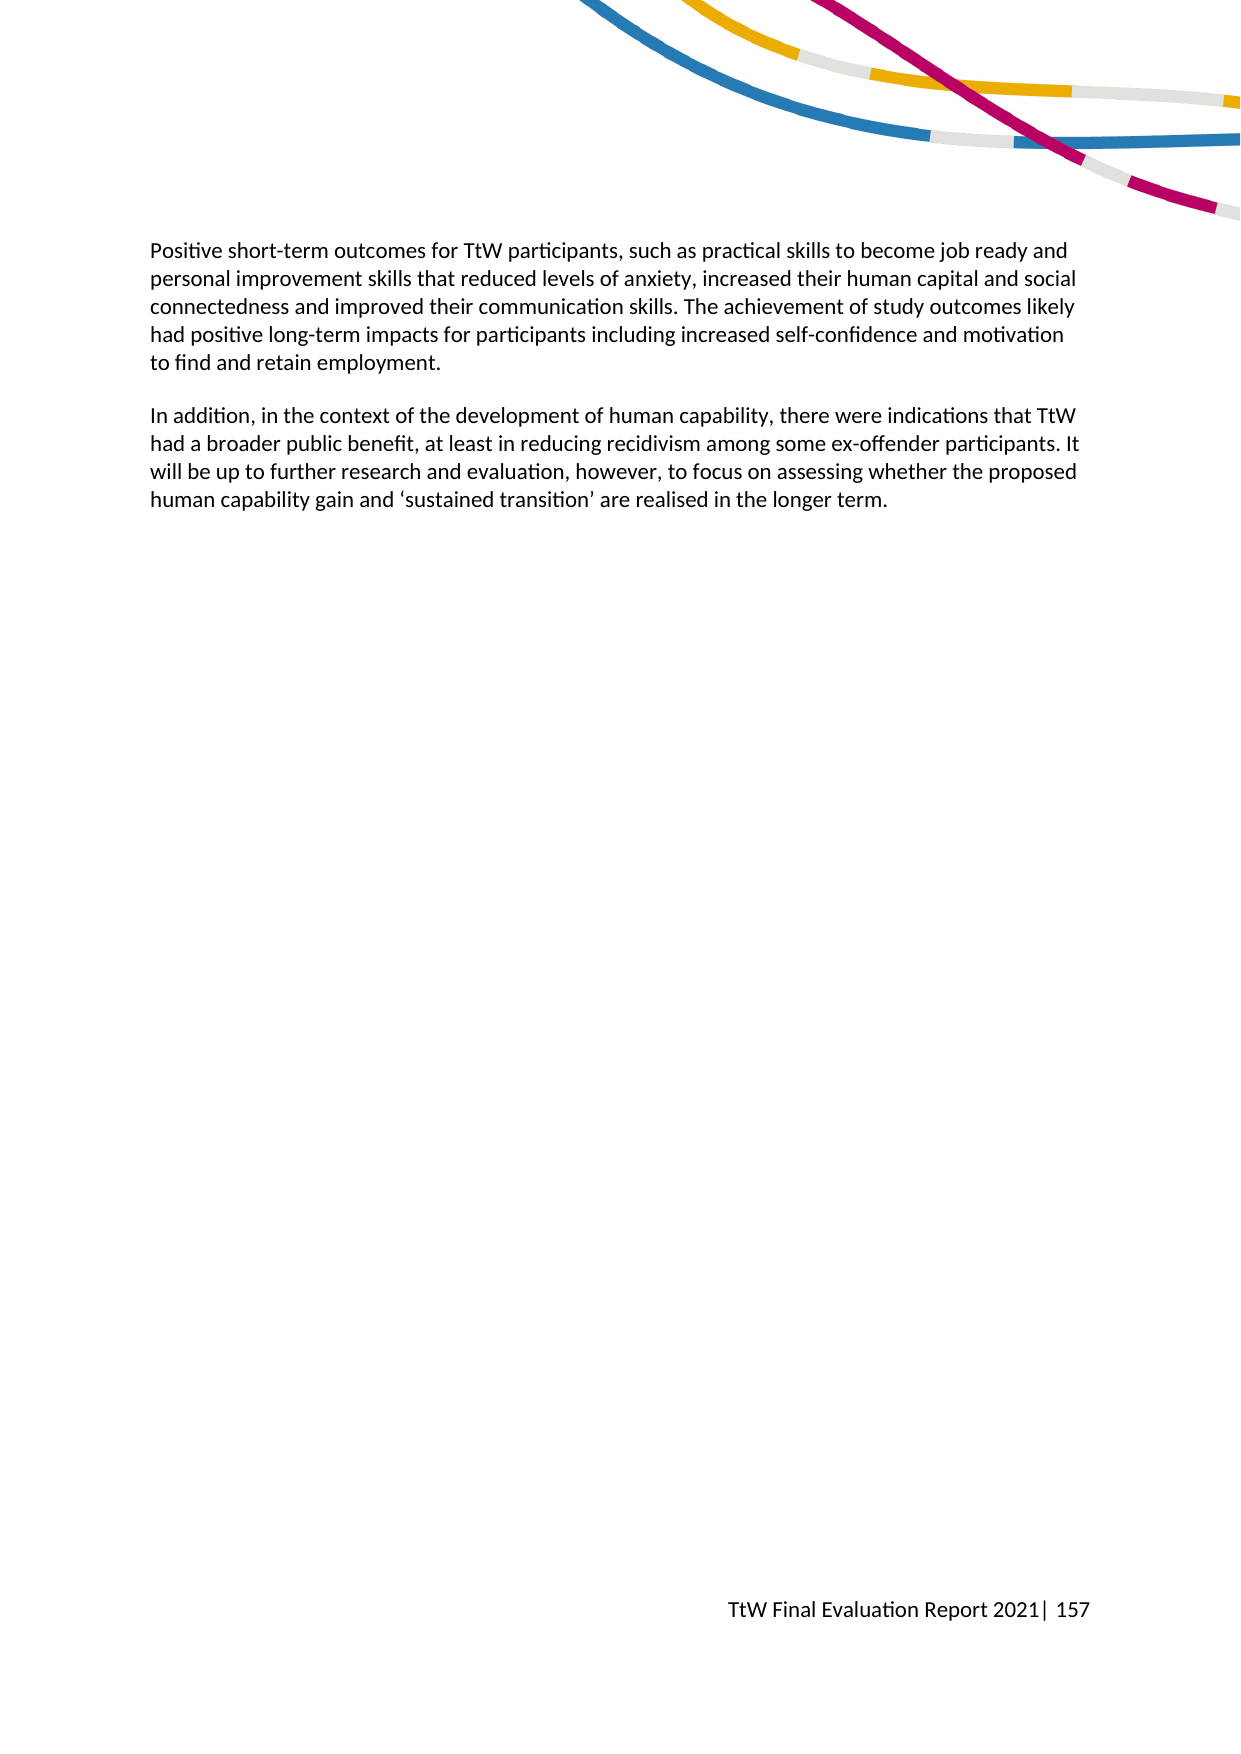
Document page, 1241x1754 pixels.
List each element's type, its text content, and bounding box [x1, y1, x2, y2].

text In addition, in the context of the development of human capability, there were indications that TtW had a broader public benefit, at least in reducing recidivism among some ex-offender participants. It will be up to further research and evaluation, however, to focus on assessing whether the proposed human capability gain and ‘sustained transition’ are realised in the longer term. [150, 401, 1090, 513]
text Positive short-term outcomes for TtW participants, such as practical skills to become job ready and personal improvement skills that reduced levels of anxiety, increased their human capital and social connectedness and improved their communication skills. The achievement of study outcomes likely had positive long-term impacts for participants including increased self-confidence and motivation to find and retain employment. [150, 236, 1090, 376]
picture [0, 0, 1241, 229]
